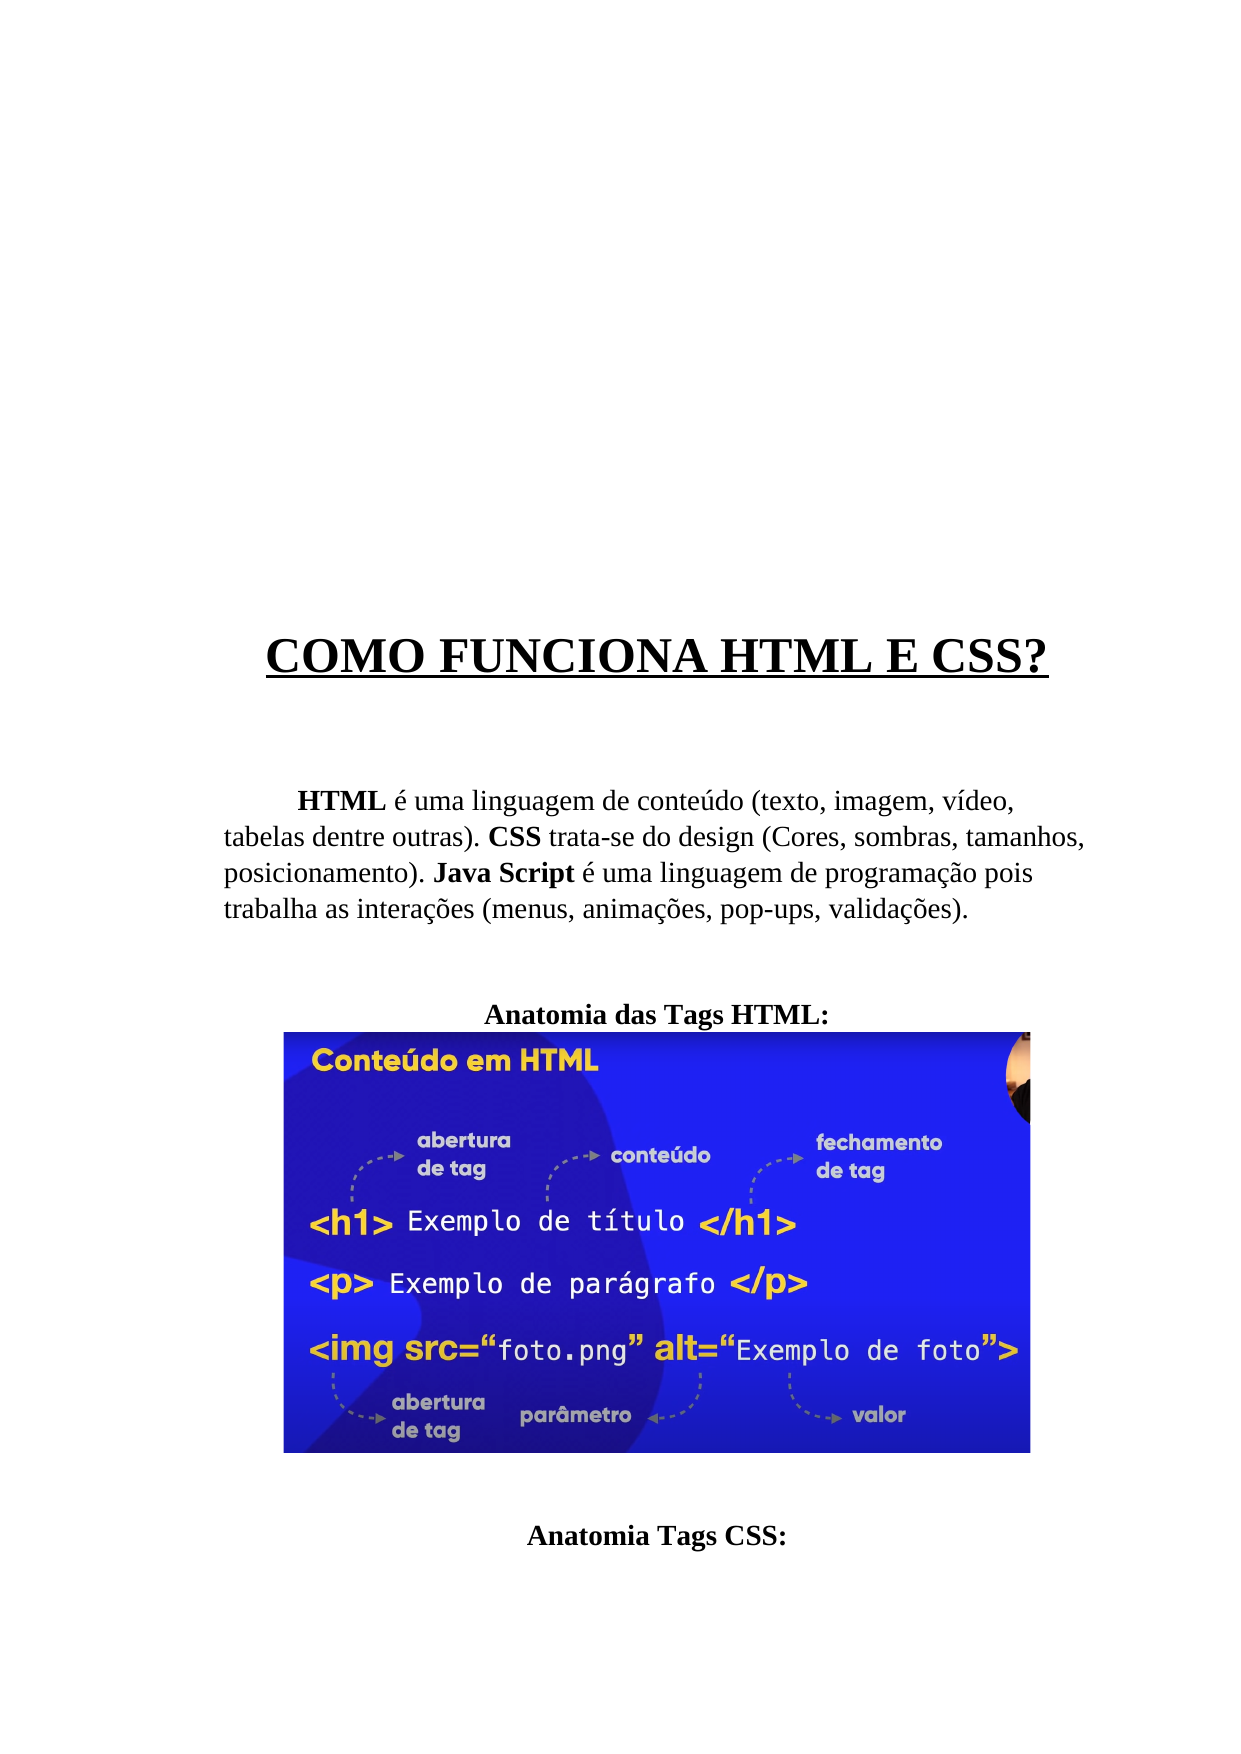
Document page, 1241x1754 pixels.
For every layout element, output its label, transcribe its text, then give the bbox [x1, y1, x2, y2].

text Anatomia das Tags HTML: [224, 997, 1090, 1453]
text HTML é uma linguagem de conteúdo (texto, imagem, vídeo, tabelas dentre outras). CSS trata-se do design (Cores, sombras, tamanhos, posicionamento). Java Script é uma linguagem de programação pois trabalha as interações (menus, animações, pop-ups, validações). [224, 783, 1090, 925]
text COMO FUNCIONA HTML E CSS? [224, 625, 1090, 683]
text Anatomia Tags CSS: [224, 1518, 1090, 1552]
